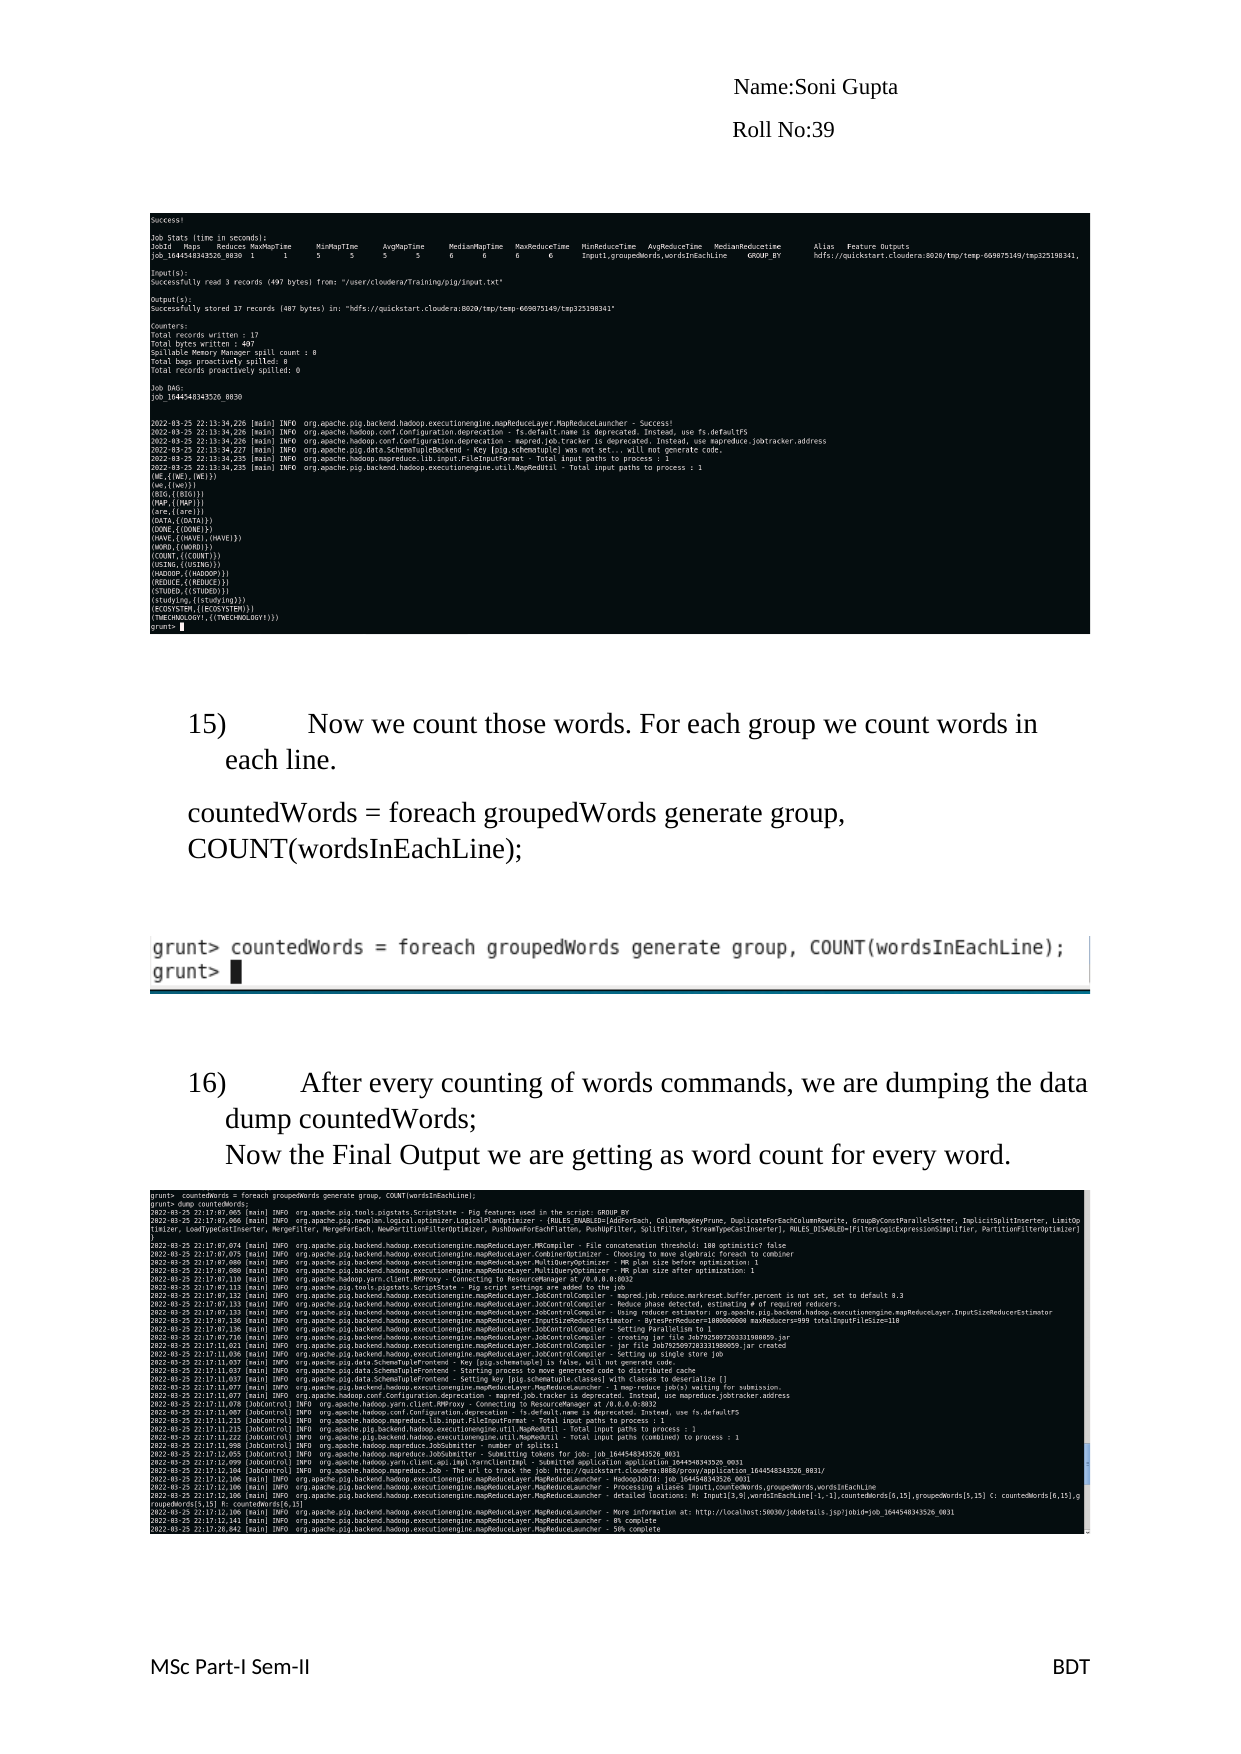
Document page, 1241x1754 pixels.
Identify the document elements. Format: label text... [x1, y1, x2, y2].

picture [150, 1190, 1091, 1534]
list Now we count those words. For each group we count words in each line. [187, 706, 1090, 776]
list After every counting of words commands, we are dumping the data dump countedWords; [187, 1065, 1090, 1135]
picture [150, 213, 1091, 635]
text countedWords = foreach groupedWords generate group, COUNT(wordsInEachLine); [187, 795, 1090, 864]
list Now the Final Output we are getting as word count for every word. [225, 1137, 1090, 1171]
picture [150, 936, 1091, 990]
